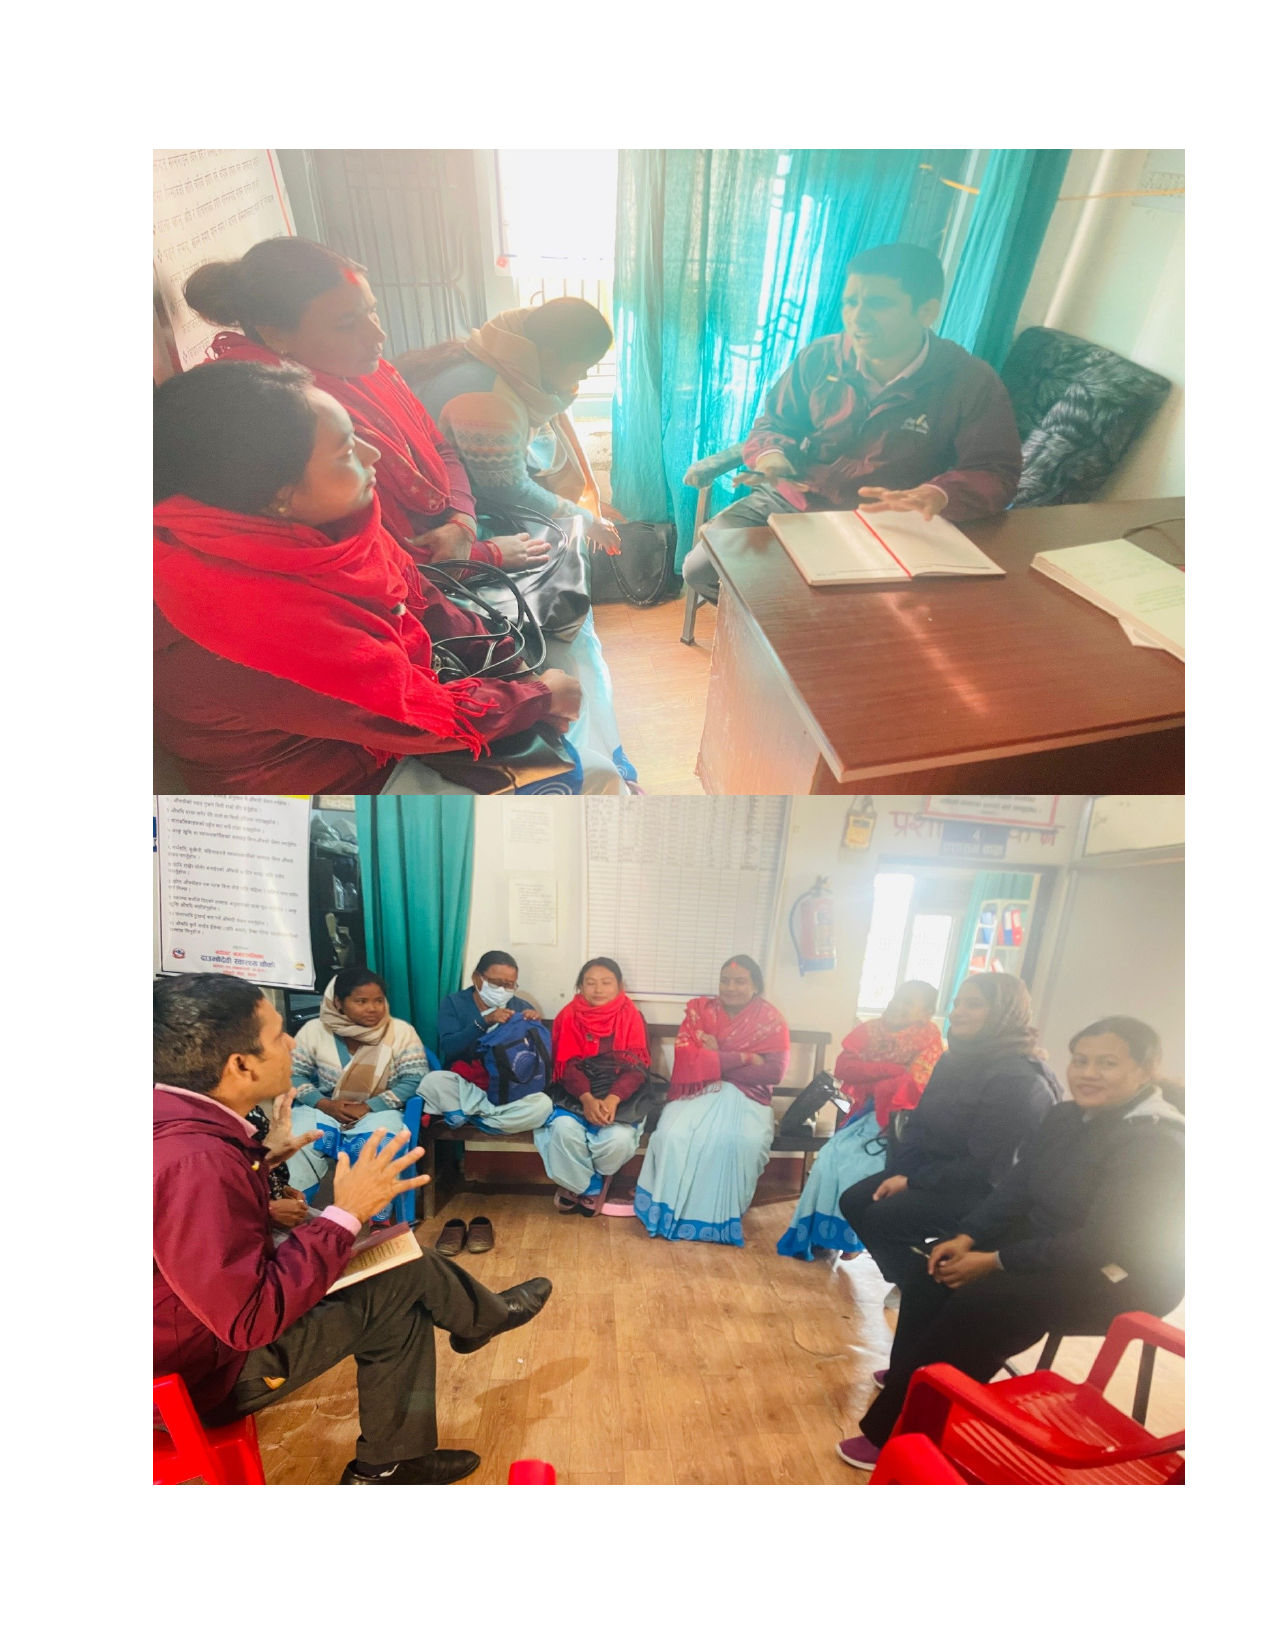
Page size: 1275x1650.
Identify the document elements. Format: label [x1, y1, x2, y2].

picture [153, 149, 1185, 1485]
